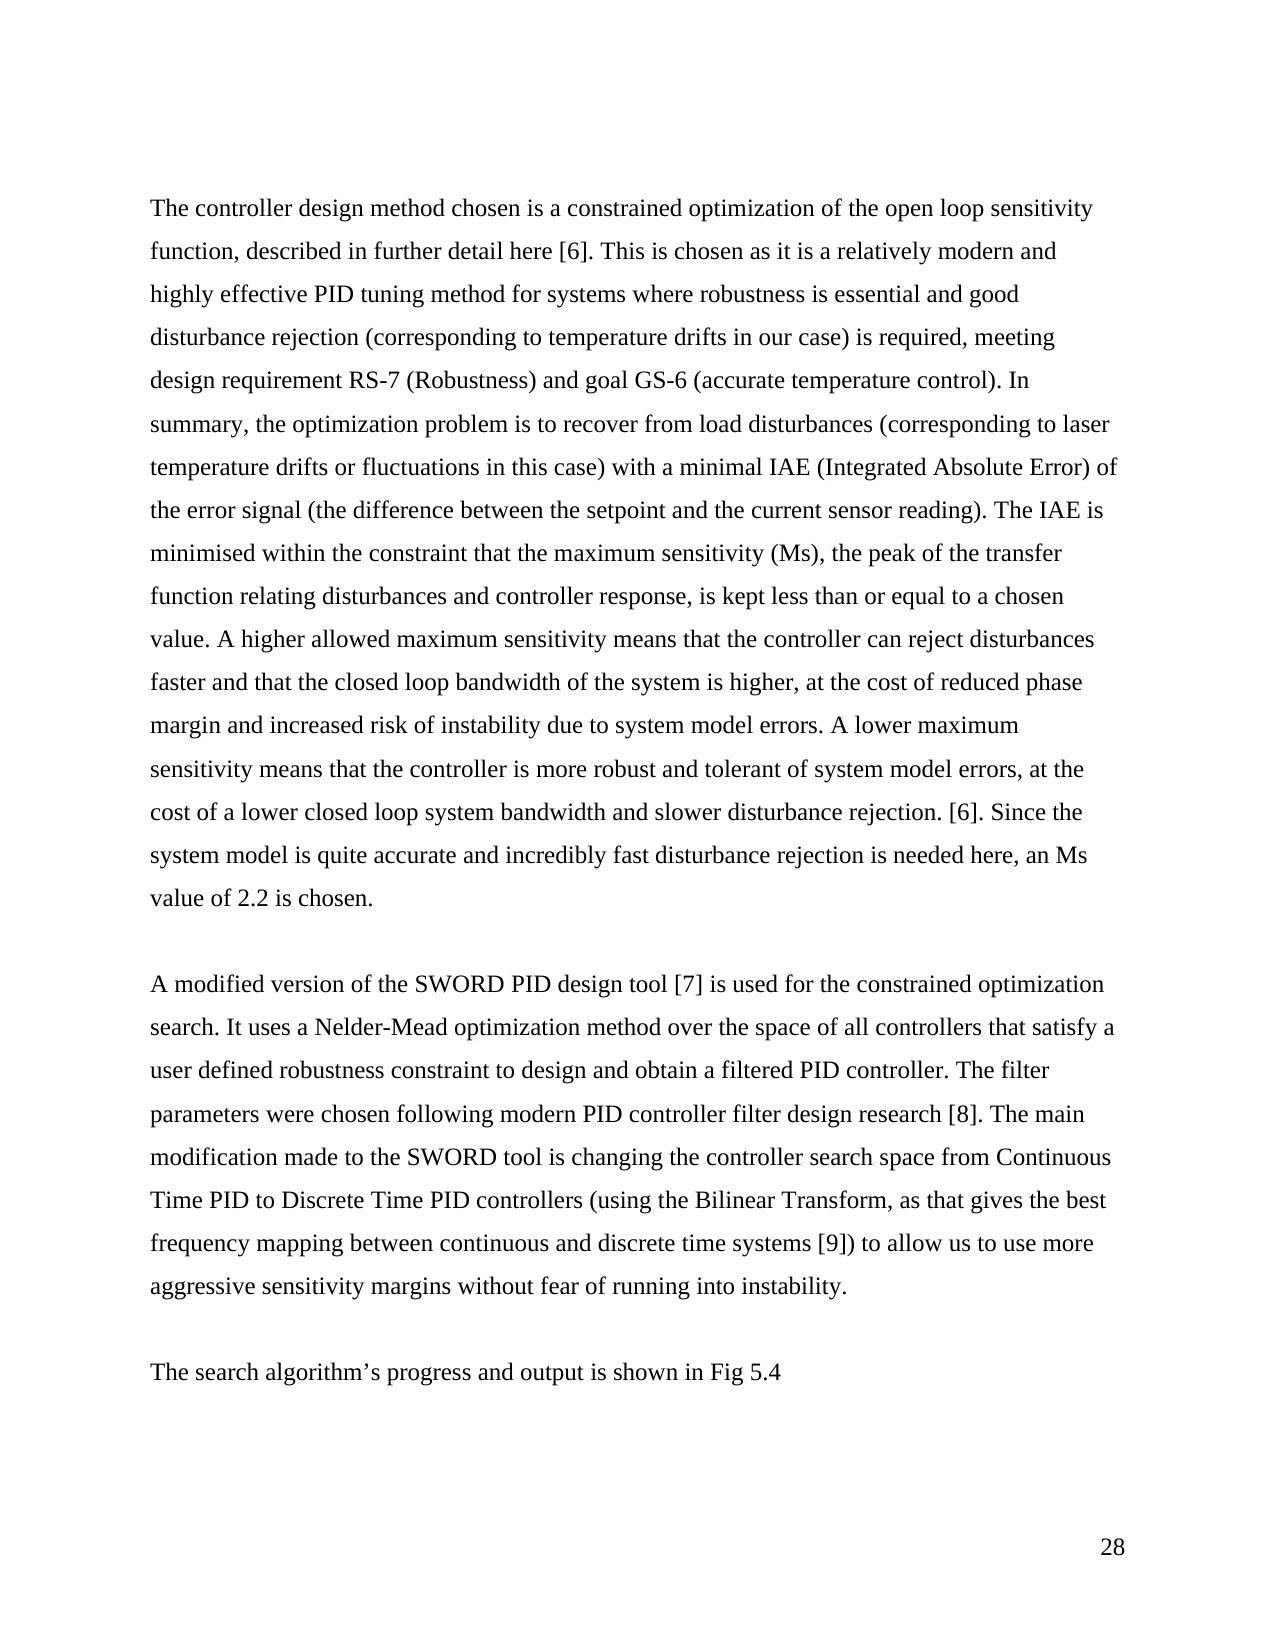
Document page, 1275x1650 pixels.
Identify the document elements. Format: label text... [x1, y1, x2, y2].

text The controller design method chosen is a constrained optimization of the open loop sensitivity function, described in further detail here [6]. This is chosen as it is a relatively modern and highly effective PID tuning method for systems where robustness is essential and good disturbance rejection (corresponding to temperature drifts in our case) is required, meeting design requirement RS-7 (Robustness) and goal GS-6 (accurate temperature control). In summary, the optimization problem is to recover from load disturbances (corresponding to laser temperature drifts or fluctuations in this case) with a minimal IAE (Integrated Absolute Error) of the error signal (the difference between the setpoint and the current sensor reading). The IAE is minimised within the constraint that the maximum sensitivity (Ms), the peak of the transfer function relating disturbances and controller response, is kept less than or equal to a chosen value. A higher allowed maximum sensitivity means that the controller can reject disturbances faster and that the closed loop bandwidth of the system is higher, at the cost of reduced phase margin and increased risk of instability due to system model errors. A lower maximum sensitivity means that the controller is more robust and tolerant of system model errors, at the cost of a lower closed loop system bandwidth and slower disturbance rejection. [6]. Since the system model is quite accurate and incredibly fast disturbance rejection is needed here, an Ms value of 2.2 is chosen. [150, 193, 1125, 912]
text A modified version of the SWORD PID design tool [7] is used for the constrained optimization search. It uses a Nelder-Mead optimization method over the space of all controllers that satisfy a user defined robustness constraint to design and obtain a filtered PID controller. The filter parameters were chosen following modern PID controller filter design research [8]. The main modification made to the SWORD tool is changing the controller search space from Continuous Time PID to Discrete Time PID controllers (using the Bilinear Transform, as that gives the best frequency mapping between continuous and discrete time systems [9]) to allow us to use more aggressive sensitivity margins without fear of running into instability. [150, 969, 1125, 1300]
text The search algorithm’s progress and output is shown in Fig 5.4 [150, 1357, 1125, 1386]
